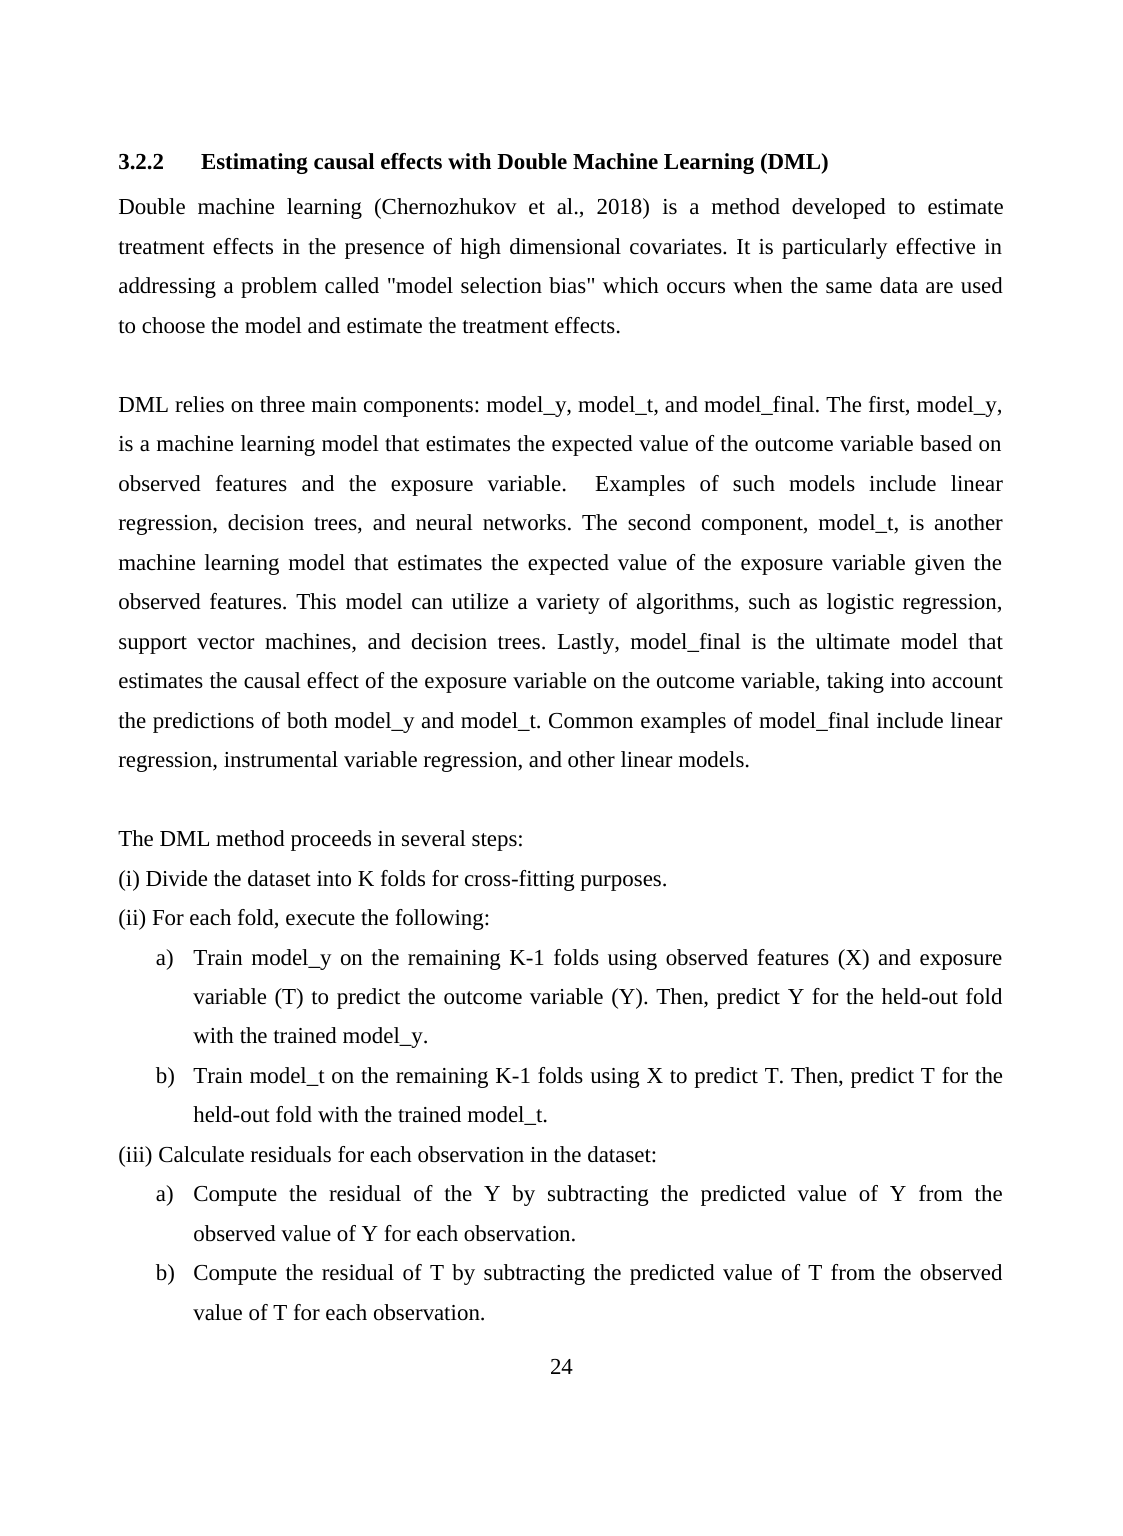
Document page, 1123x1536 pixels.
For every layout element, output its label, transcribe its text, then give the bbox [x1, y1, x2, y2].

text (ii) For each fold, execute the following: [118, 904, 1004, 930]
text (i) Divide the dataset into K folds for cross-fitting purposes. [118, 864, 1004, 891]
list Compute the residual of T by subtracting the predicted value of T from the observed value of T for each observation. [156, 1259, 1004, 1325]
subtitle Estimating causal effects with Double Machine Learning (DML) [118, 148, 1004, 174]
text DML relies on three main components: model_y, model_t, and model_final. The first, model_y, is a machine learning model that estimates the expected value of the outcome variable based on observed features and the exposure variable. Examples of such models include linear regression, decision trees, and neural networks. The second component, model_t, is another machine learning model that estimates the expected value of the exposure variable given the observed features. This model can utilize a variety of algorithms, such as logistic regression, support vector machines, and decision trees. Lastly, model_final is the ultimate model that estimates the causal effect of the exposure variable on the outcome variable, taking into account the predictions of both model_y and model_t. Common examples of model_final include linear regression, instrumental variable regression, and other linear models. [118, 391, 1004, 772]
list Train model_y on the remaining K-1 folds using observed features (X) and exposure variable (T) to predict the outcome variable (Y). Then, predict Y for the held-out fold with the trained model_y. [156, 943, 1004, 1049]
text (iii) Calculate residuals for each observation in the dataset: [118, 1141, 1004, 1167]
list Train model_t on the remaining K-1 folds using X to predict T. Then, predict T for the held-out fold with the trained model_t. [156, 1062, 1004, 1128]
text Double machine learning (Chernozhukov et al., 2018) is a method developed to estimate treatment effects in the presence of high dimensional covariates. It is particularly effective in addressing a problem called "model selection bias" which occurs when the same data are used to choose the model and estimate the treatment effects. [118, 193, 1004, 338]
text The DML method proceeds in several steps: [118, 825, 1004, 851]
list Compute the residual of the Y by subtracting the predicted value of Y from the observed value of Y for each observation. [156, 1180, 1004, 1246]
